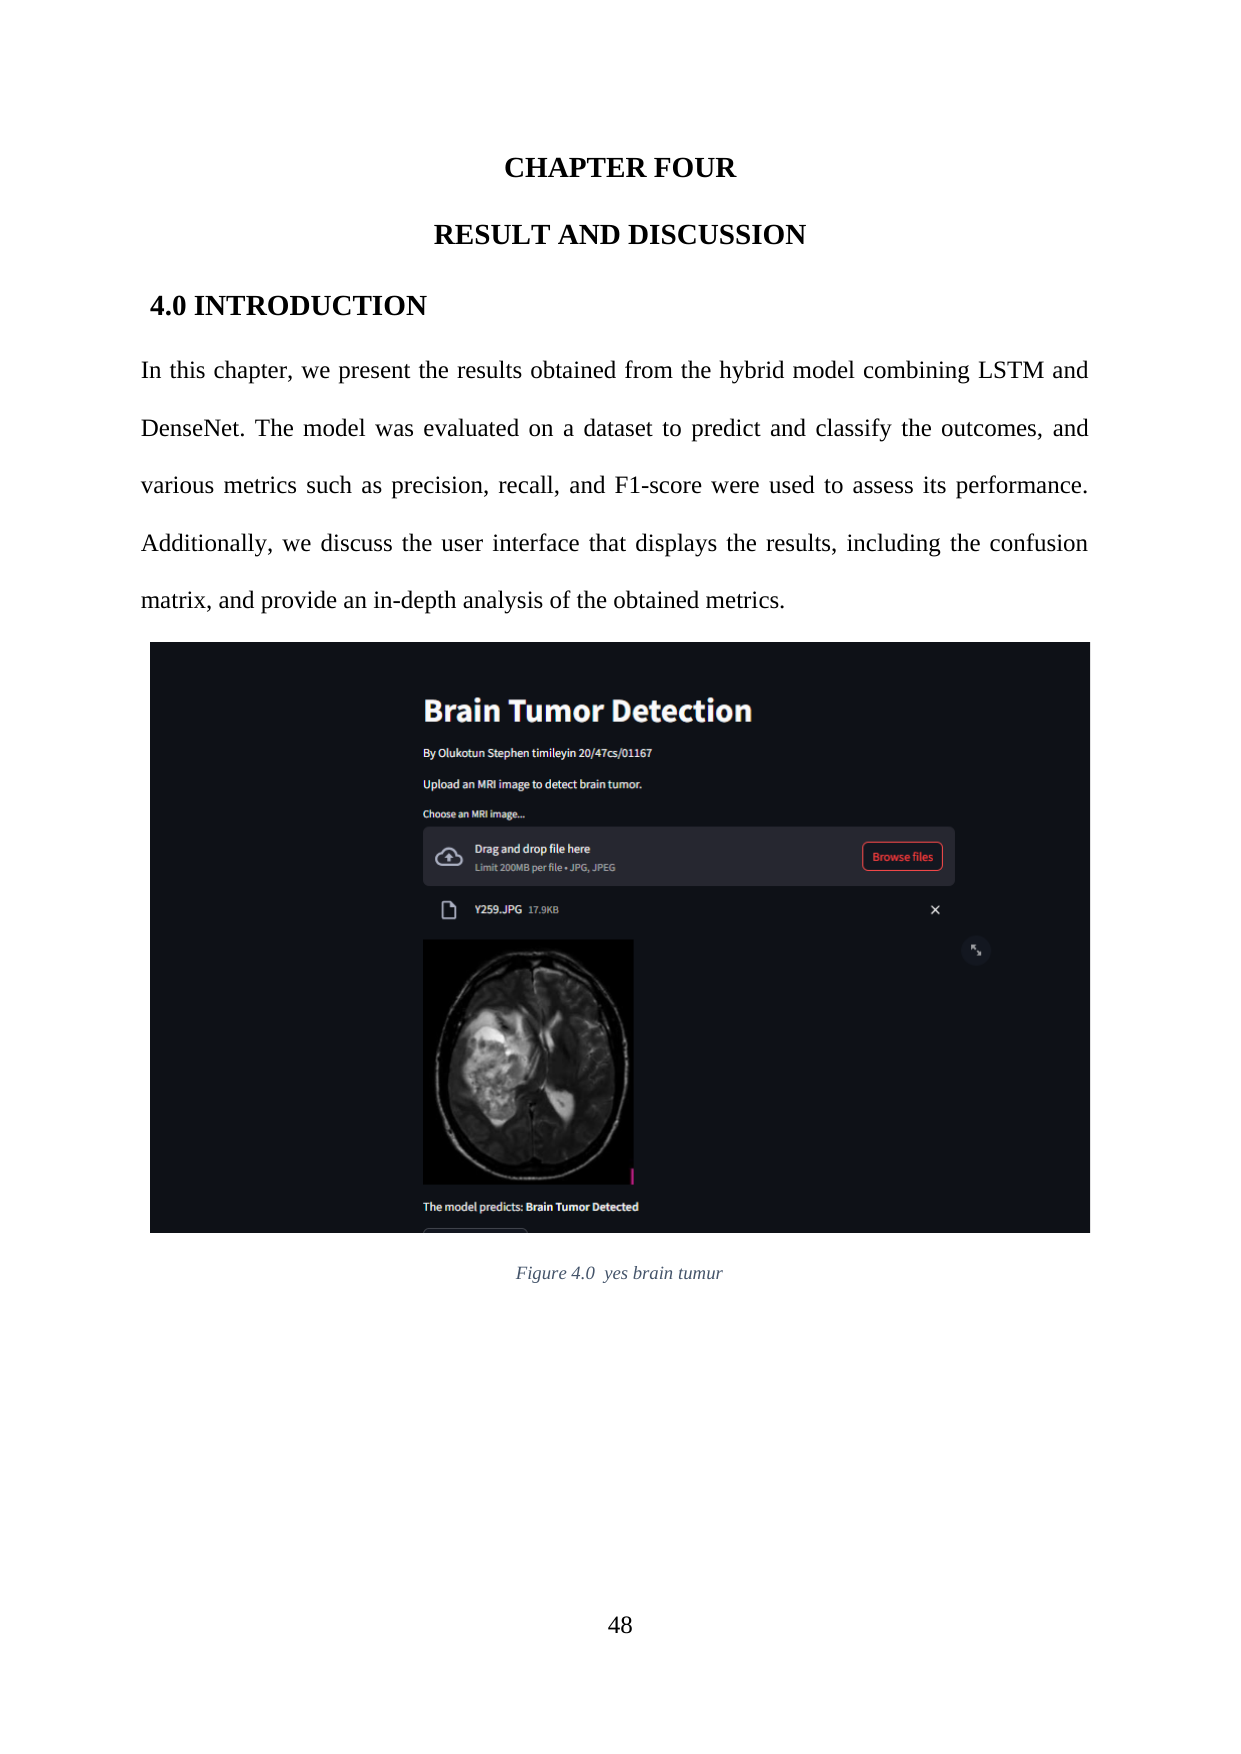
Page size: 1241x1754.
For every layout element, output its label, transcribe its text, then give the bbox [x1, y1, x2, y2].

text Figure 4.0 yes brain tumur [150, 1262, 1090, 1283]
picture [150, 642, 1091, 1233]
text In this chapter, we present the results obtained from the hybrid model combining LSTM and DenseNet. The model was evaluated on a dataset to predict and classify the outcomes, and various metrics such as precision, recall, and F1-score were used to assess its performance. Additionally, we discuss the user interface that displays the results, including the confusion matrix, and provide an in-depth analysis of the obtained metrics. [141, 355, 1090, 614]
subtitle CHAPTER FOUR [150, 150, 1090, 183]
subtitle 4.0 INTRODUCTION [150, 288, 1090, 322]
subtitle RESULT AND DISCUSSION [150, 217, 1090, 251]
